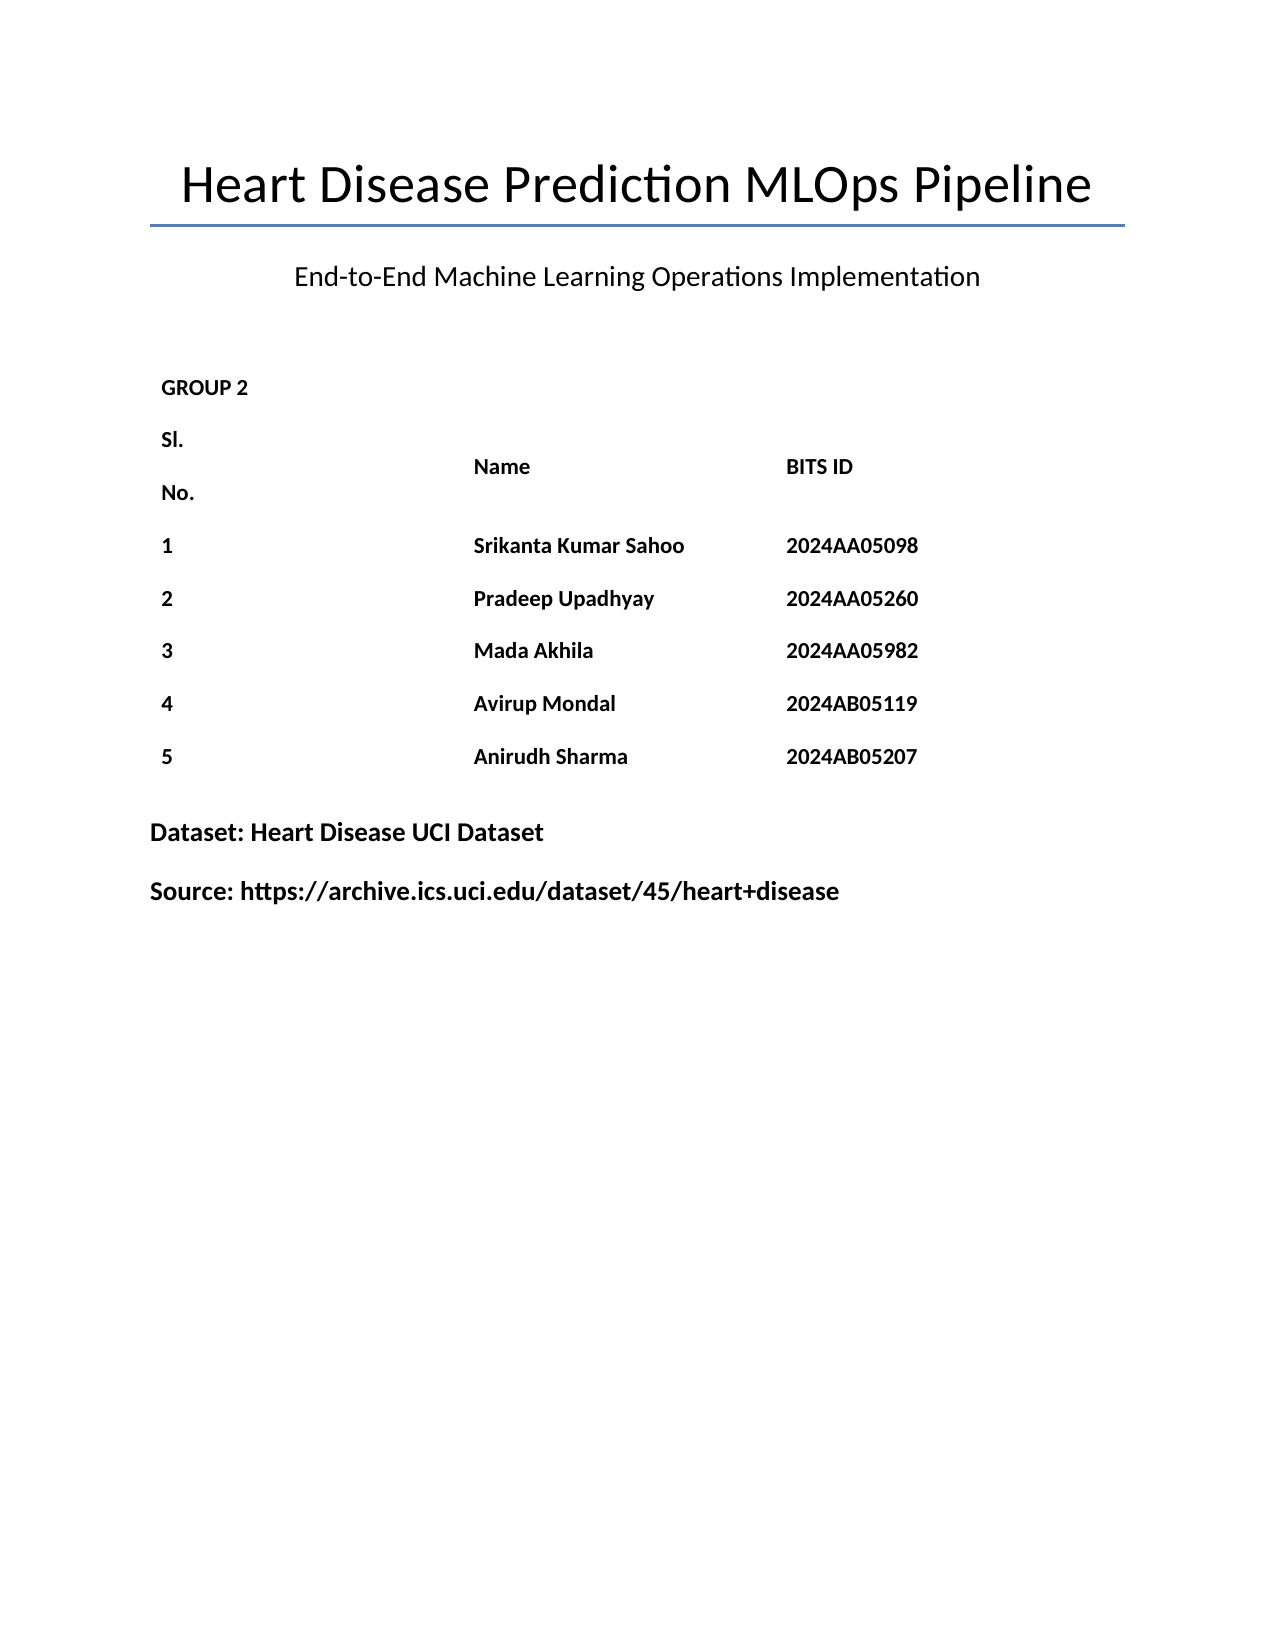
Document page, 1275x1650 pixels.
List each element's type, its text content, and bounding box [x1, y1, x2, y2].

table_header GROUP 2 [150, 373, 462, 425]
table_cell Pradeep Upadhyay [463, 584, 775, 636]
text End-to-End Machine Learning Operations Implementation [150, 258, 1125, 293]
table_cell 2024AB05119 [775, 689, 1087, 742]
table_cell 1 [150, 531, 462, 584]
table_cell 2024AA05098 [775, 531, 1087, 584]
subtitle Dataset: Heart Disease UCI Dataset [150, 815, 1125, 848]
subtitle Source: https://archive.ics.uci.edu/dataset/45/heart+disease [150, 874, 1125, 907]
table_cell 2 [150, 584, 462, 636]
table_cell Avirup Mondal [463, 689, 775, 742]
table_cell 5 [150, 742, 462, 794]
table_cell BITS ID [775, 425, 1087, 531]
table_cell 3 [150, 636, 462, 689]
table_cell Anirudh Sharma [463, 742, 775, 794]
table_cell 4 [150, 689, 462, 742]
table_cell Mada Akhila [463, 636, 775, 689]
table_cell Sl. No. [150, 425, 462, 531]
title Heart Disease Prediction MLOps Pipeline [150, 150, 1125, 224]
table_cell 2024AA05260 [775, 584, 1087, 636]
table_cell Srikanta Kumar Sahoo [463, 531, 775, 584]
table_cell Name [463, 425, 775, 531]
table_cell 2024AB05207 [775, 742, 1087, 794]
table_cell 2024AA05982 [775, 636, 1087, 689]
